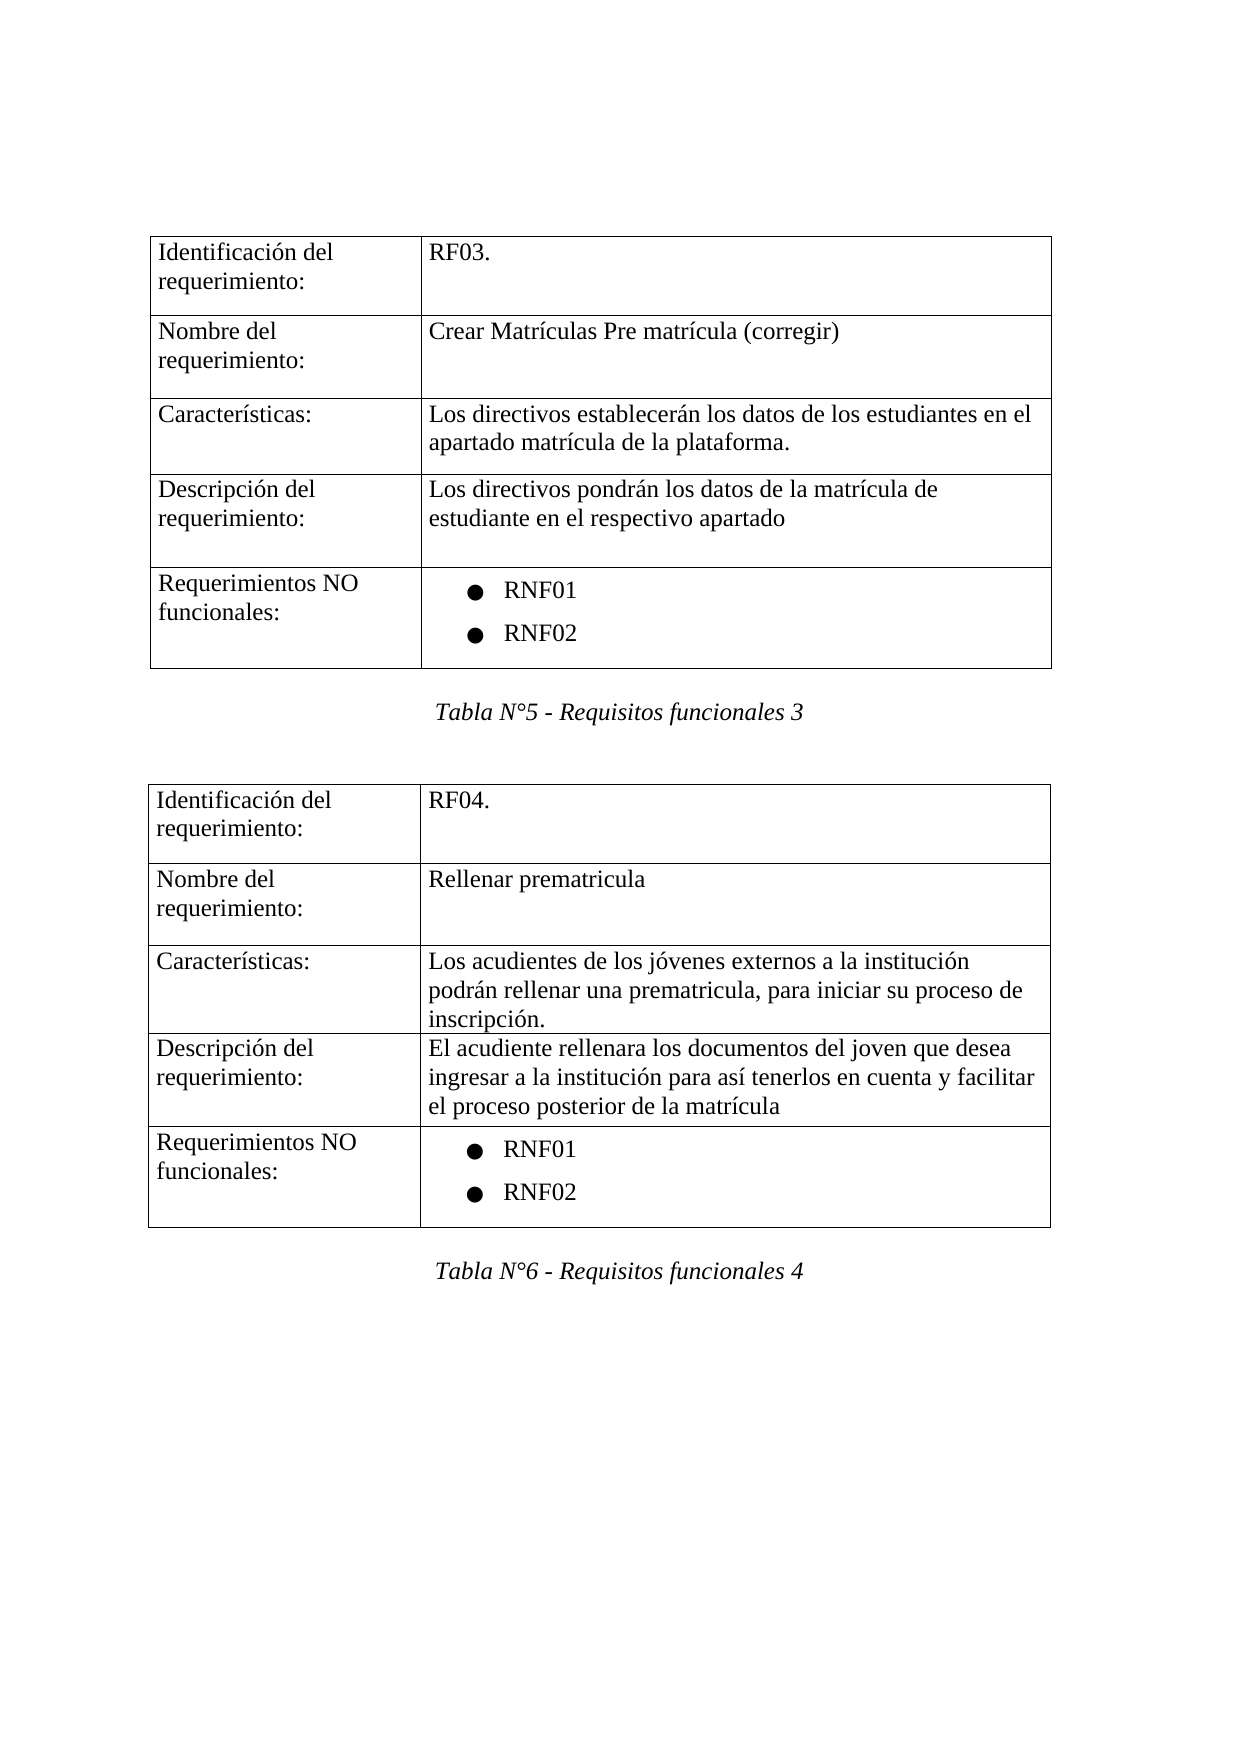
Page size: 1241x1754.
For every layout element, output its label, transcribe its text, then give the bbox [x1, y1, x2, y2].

table_cell Nombre del requerimiento: [149, 864, 420, 945]
table_header Identificación del requerimiento: [151, 237, 421, 315]
table_header Identificación del requerimiento: [149, 785, 420, 863]
table_cell Descripción del requerimiento: [151, 475, 421, 567]
table_header RF03. [422, 237, 1051, 315]
table_cell Requerimientos NO funcionales: [151, 568, 421, 668]
table_cell RNF01 RNF02 [421, 1127, 1050, 1227]
table_cell Nombre del requerimiento: [151, 316, 421, 398]
table_cell Características: [149, 946, 420, 1032]
table_cell RNF01 RNF02 [422, 568, 1051, 668]
table_cell El acudiente rellenara los documentos del joven que desea ingresar a la institución para así tenerlos en cuenta y facilitar el proceso posterior de la matrícula [421, 1034, 1050, 1126]
table_cell Los directivos pondrán los datos de la matrícula de estudiante en el respectivo apartado [422, 475, 1051, 567]
table_cell Descripción del requerimiento: [149, 1034, 420, 1126]
table_cell Los acudientes de los jóvenes externos a la institución podrán rellenar una prematricula, para iniciar su proceso de inscripción. [421, 946, 1050, 1032]
table_cell Características: [151, 399, 421, 473]
text Tabla N°6 - Requisitos funcionales 4 [150, 1256, 1090, 1285]
table_cell Crear Matrículas Pre matrícula (corregir) [422, 316, 1051, 398]
table_cell Requerimientos NO funcionales: [149, 1127, 420, 1227]
table_cell Rellenar prematricula [421, 864, 1050, 945]
table_header RF04. [421, 785, 1050, 863]
text Tabla N°5 - Requisitos funcionales 3 [150, 697, 1090, 726]
table_cell Los directivos establecerán los datos de los estudiantes en el apartado matrícula de la plataforma. [422, 399, 1051, 473]
